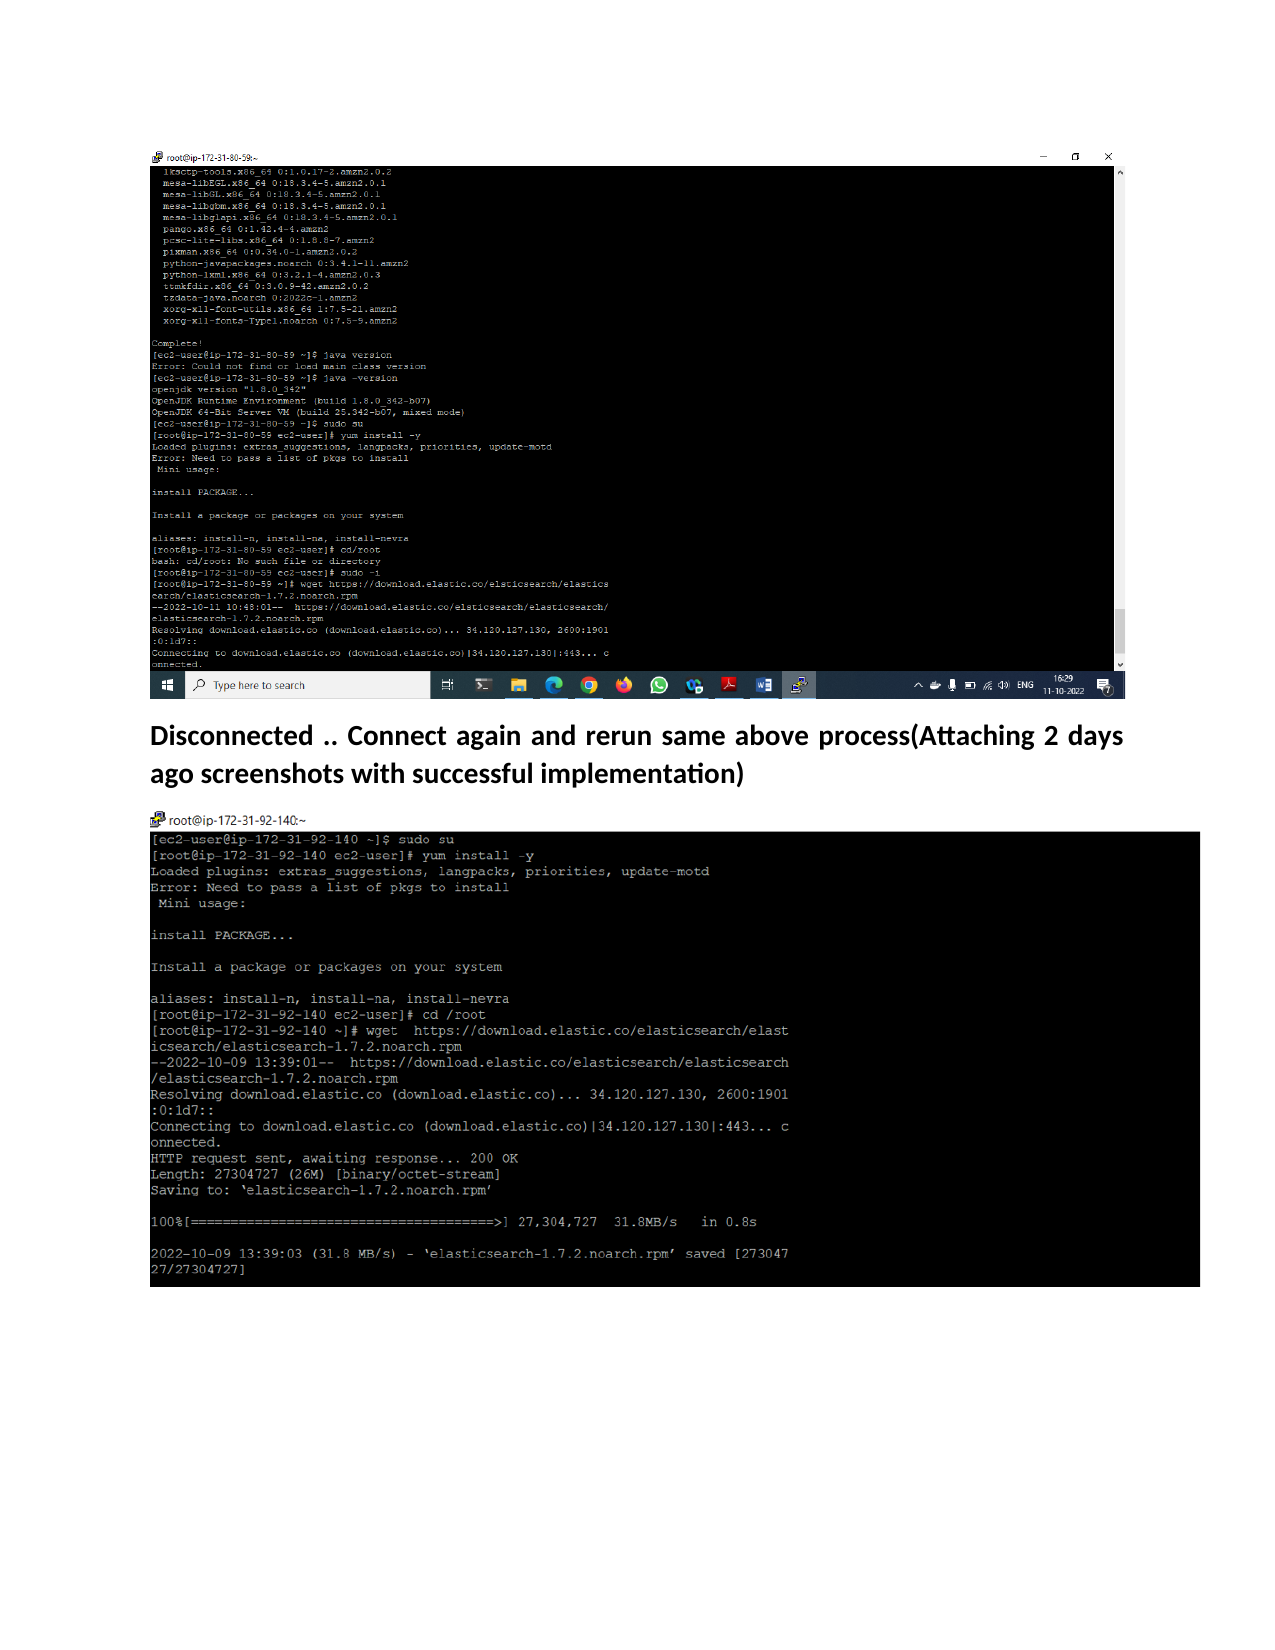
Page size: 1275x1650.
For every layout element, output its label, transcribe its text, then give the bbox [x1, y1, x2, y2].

picture [150, 150, 1125, 699]
text Disconnected .. Connect again and rerun same above process(Attaching 2 days ago screenshots with successful implementation) [150, 717, 1125, 791]
